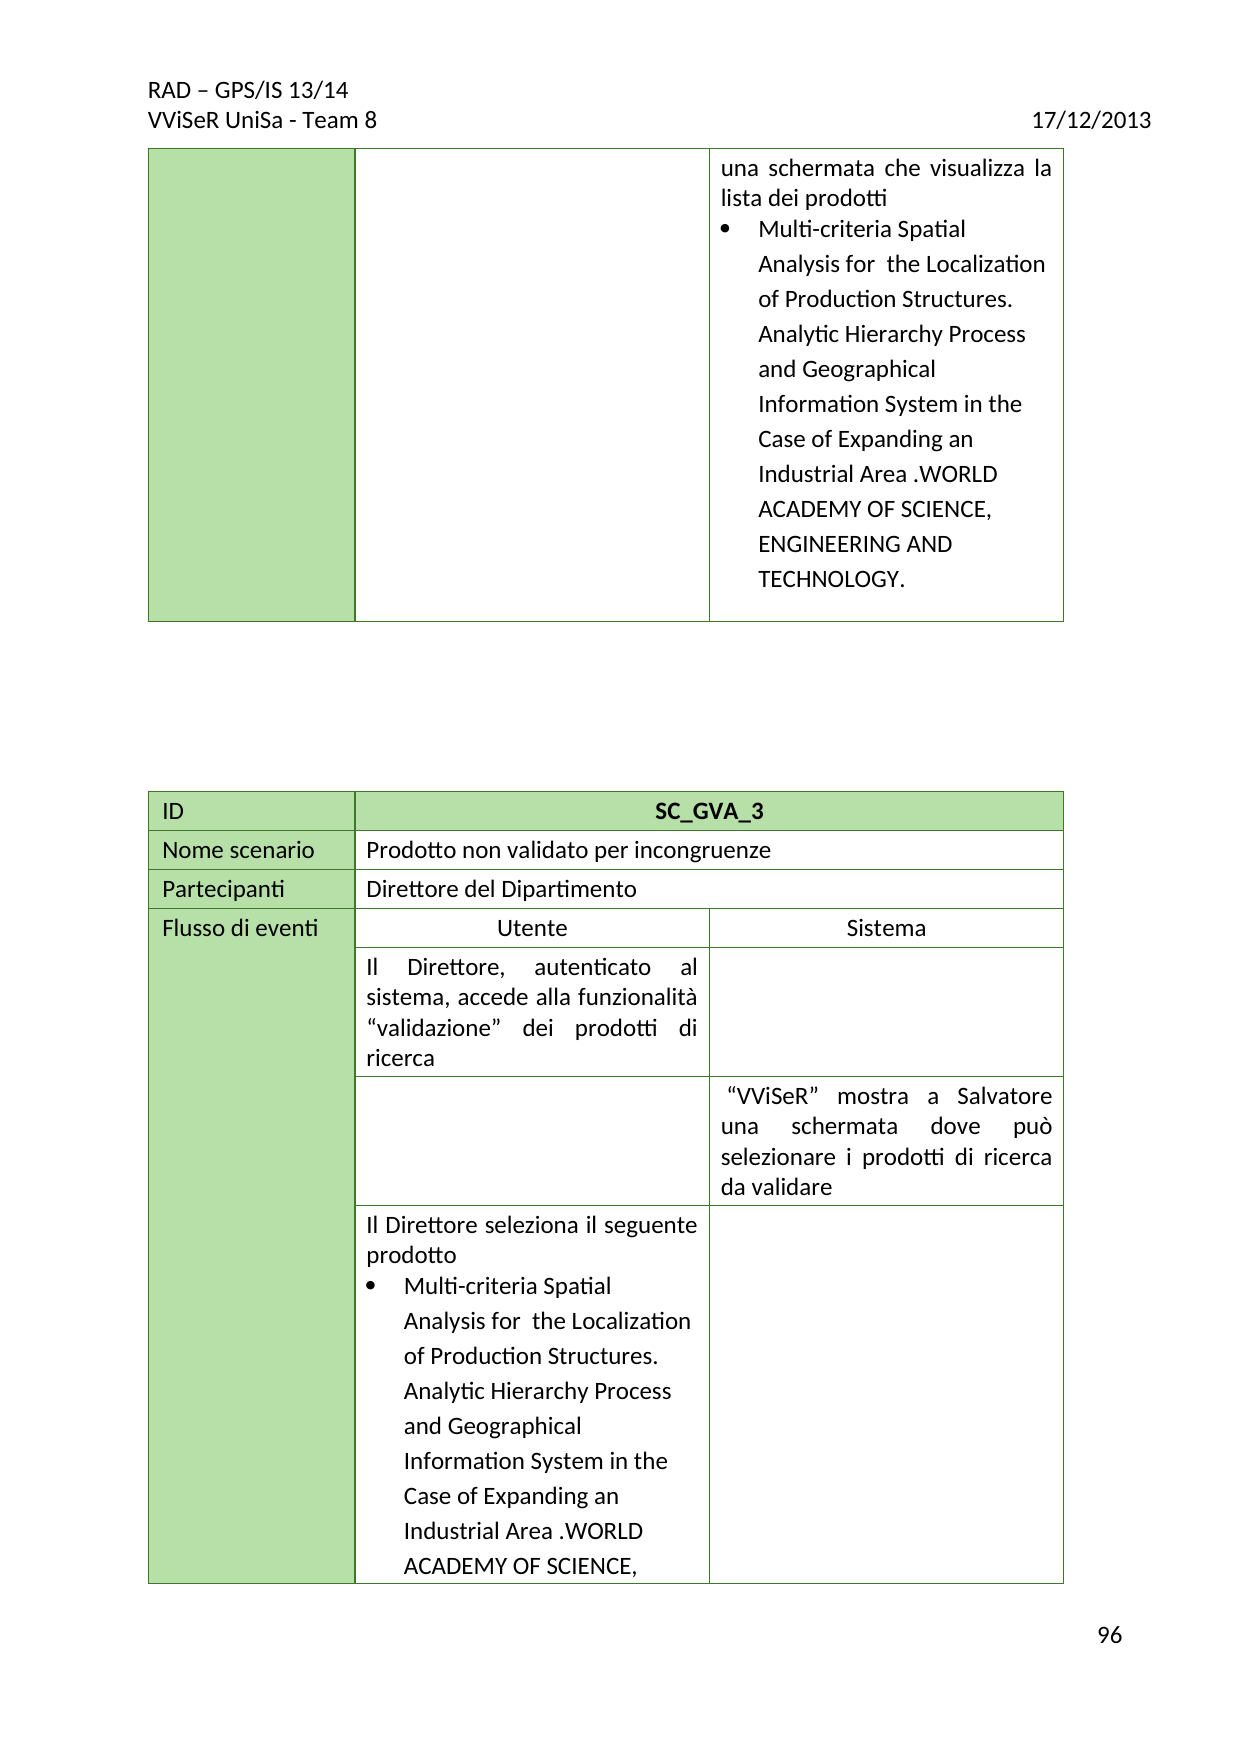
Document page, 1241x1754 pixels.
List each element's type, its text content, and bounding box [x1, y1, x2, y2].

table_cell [356, 1206, 709, 1583]
table_cell [356, 1077, 709, 1205]
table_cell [710, 149, 1063, 621]
table_cell “VViSeR” mostra a Salvatore una schermata dove può selezionare i prodotti di ricerca da validare [710, 1077, 1063, 1205]
table_cell Prodotto non validato per incongruenze [356, 831, 1063, 869]
table_cell Flusso di eventi [149, 909, 354, 1583]
table_cell Nome scenario [149, 831, 354, 869]
table_cell [710, 948, 1063, 1076]
table_cell [356, 149, 709, 621]
table_cell Utente [356, 909, 709, 947]
table_cell [710, 1206, 1063, 1583]
table_header SC_GVA_3 [356, 792, 1063, 830]
table_cell Partecipanti [149, 870, 354, 908]
table_cell Direttore del Dipartimento [356, 870, 1063, 908]
table_cell Il Direttore, autenticato al sistema, accede alla funzionalità “validazione” dei prodotti di ricerca [356, 948, 709, 1076]
table_cell Sistema [710, 909, 1063, 947]
table_header ID [149, 792, 354, 830]
